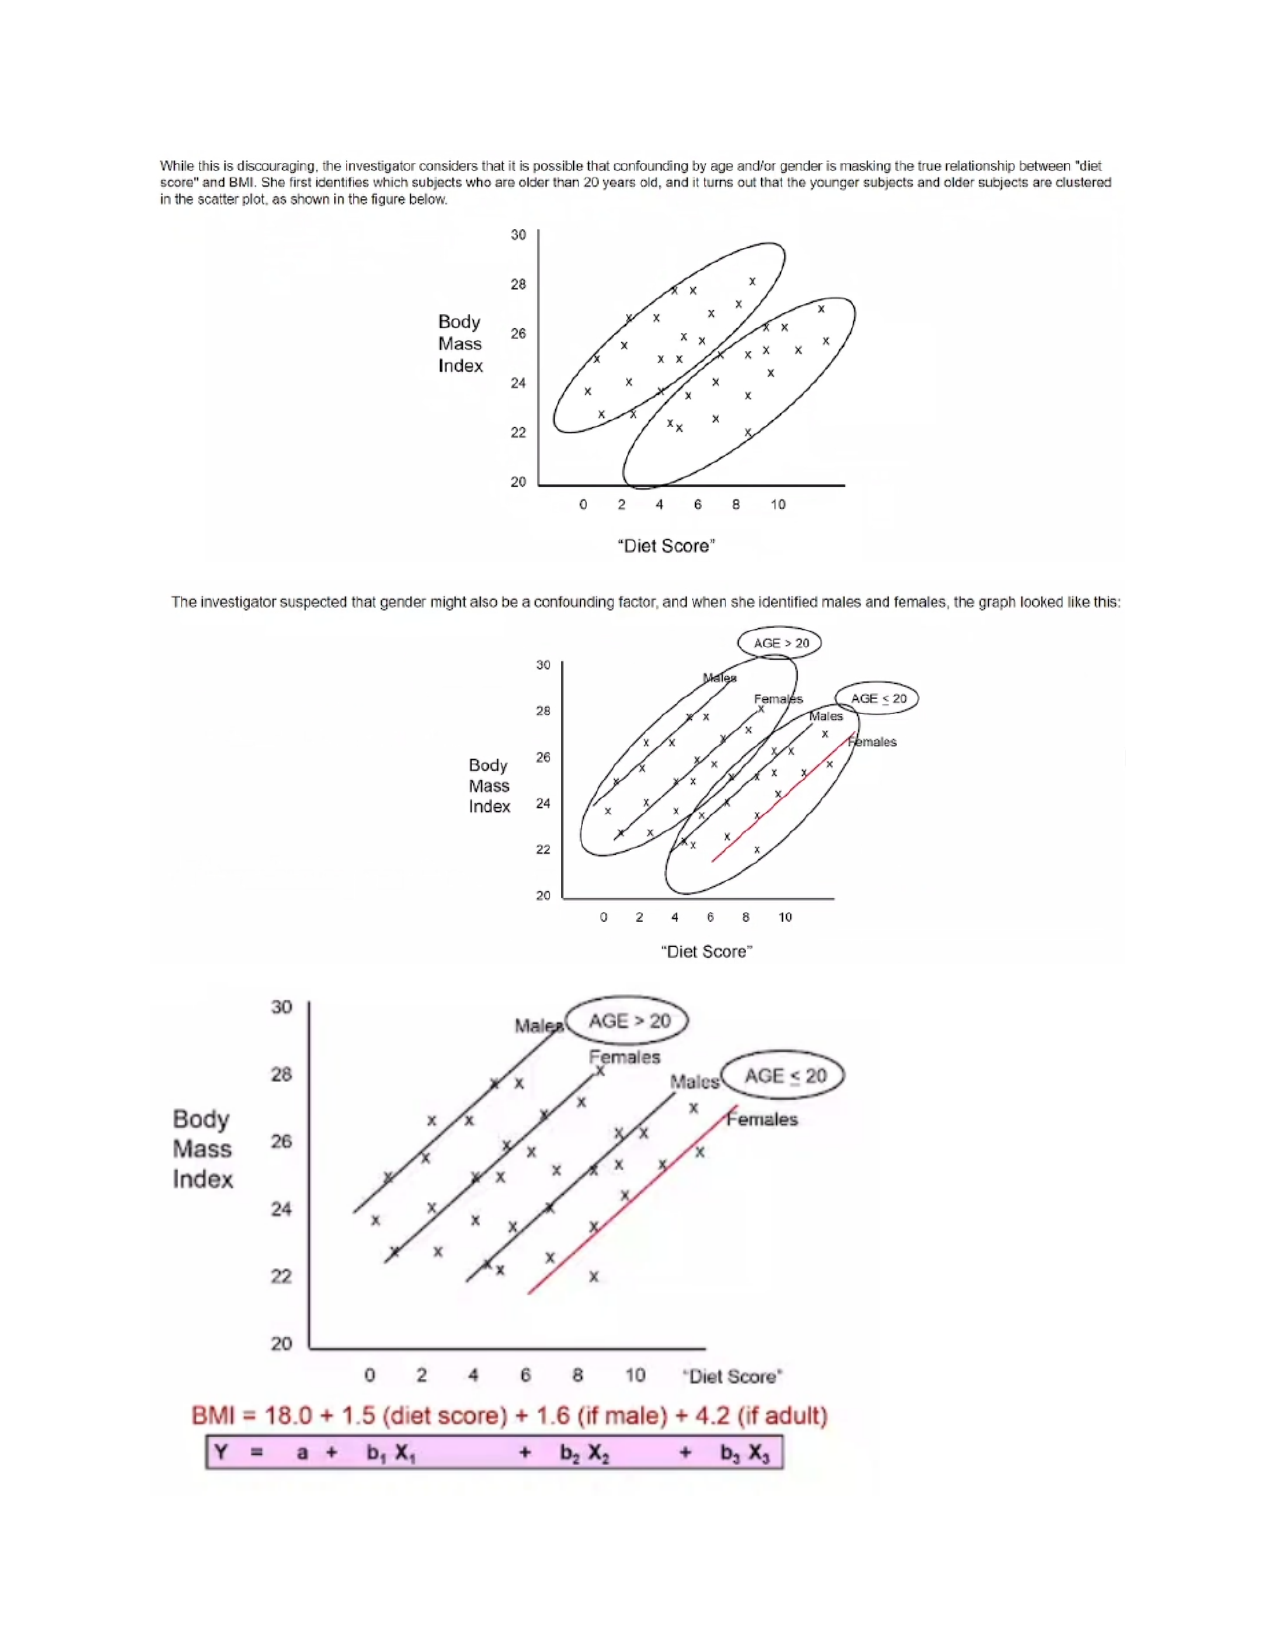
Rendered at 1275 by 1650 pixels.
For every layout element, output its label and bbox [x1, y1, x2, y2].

picture [150, 580, 1125, 964]
picture [150, 150, 1125, 562]
picture [150, 982, 880, 1496]
